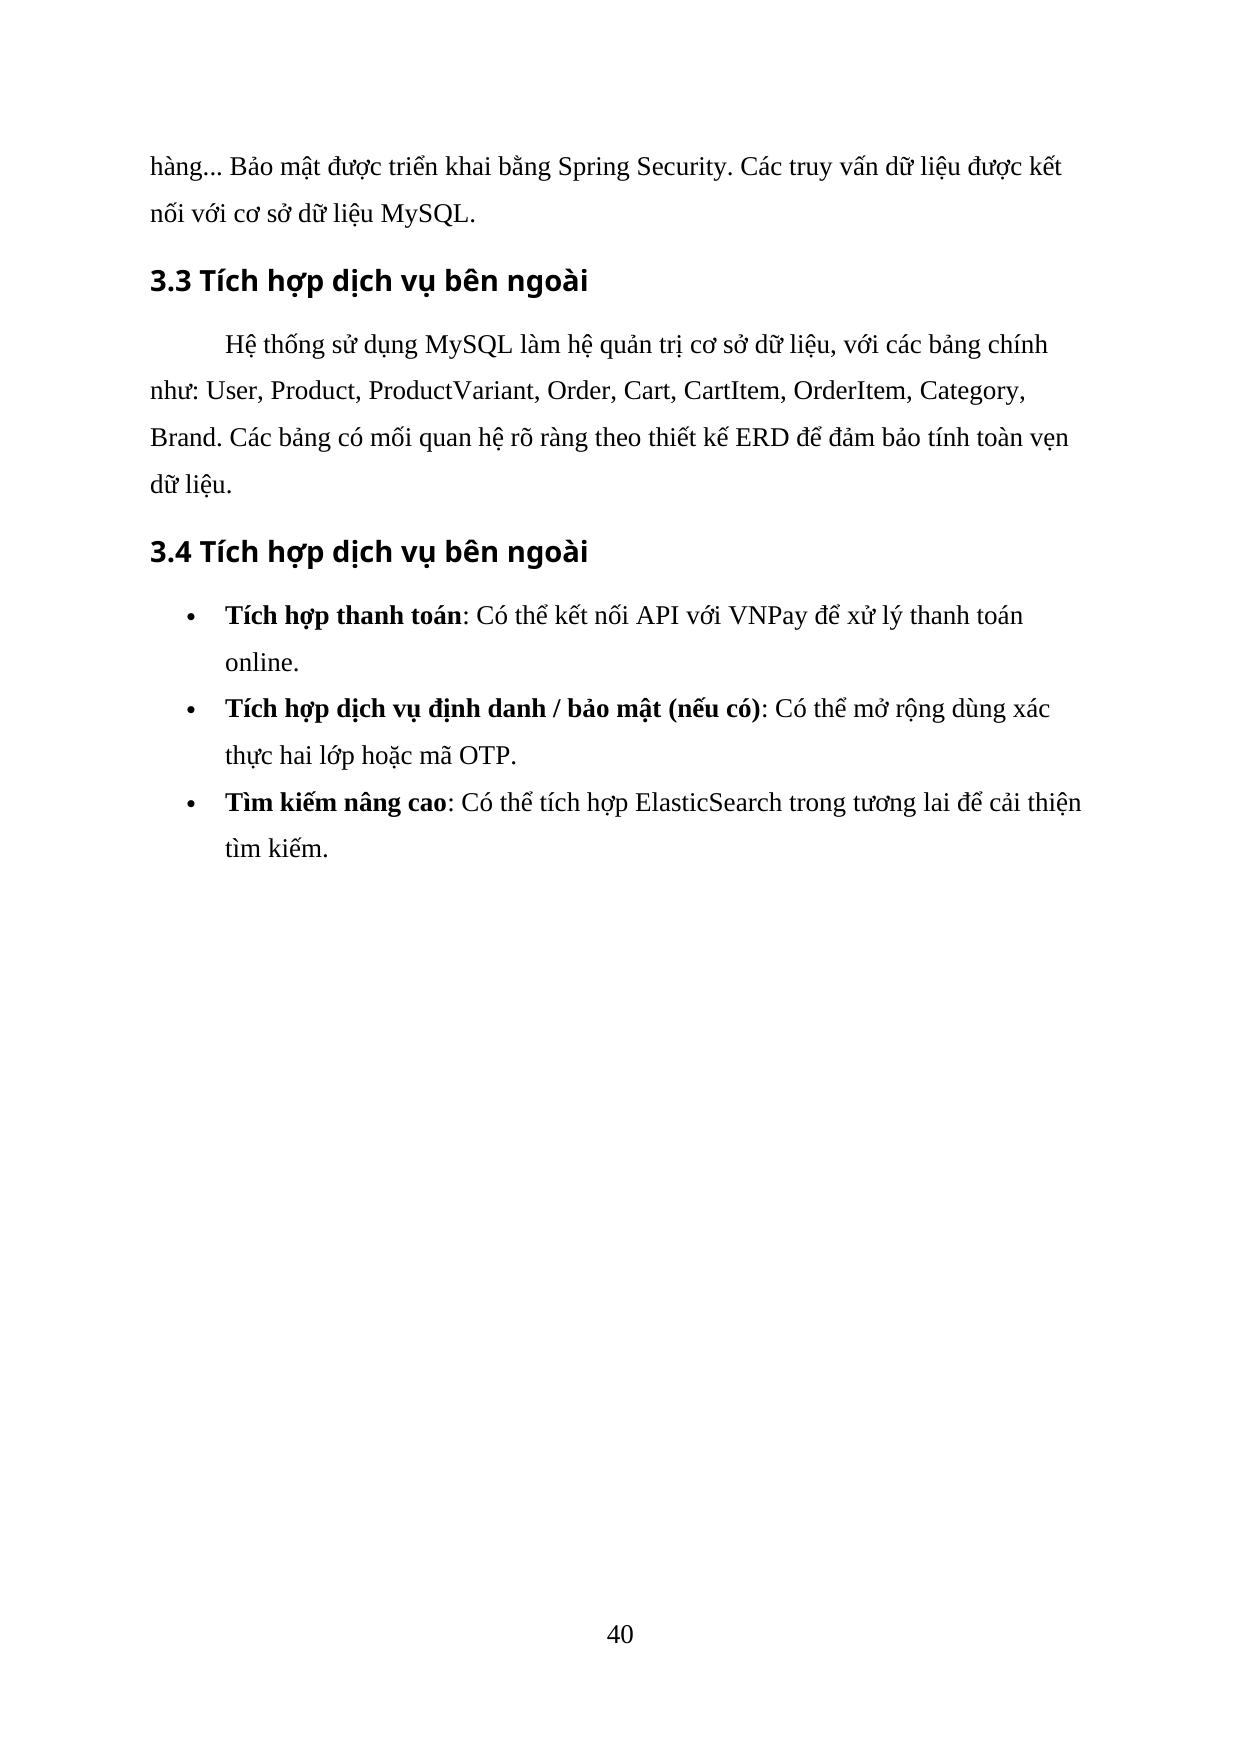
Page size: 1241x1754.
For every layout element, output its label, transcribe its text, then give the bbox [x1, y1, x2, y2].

list Tích hợp thanh toán: Có thể kết nối API với VNPay để xử lý thanh toán online. [187, 599, 1090, 677]
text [150, 150, 1090, 228]
subtitle 3.4 Tích hợp dịch vụ bên ngoài [150, 531, 1090, 571]
text Hệ thống sử dụng MySQL làm hệ quản trị cơ sở dữ liệu, với các bảng chính như: User, Product, ProductVariant, Order, Cart, CartItem, OrderItem, Category, Brand. Các bảng có mối quan hệ rõ ràng theo thiết kế ERD để đảm bảo tính toàn vẹn dữ liệu. [150, 328, 1090, 499]
list Tích hợp dịch vụ định danh / bảo mật (nếu có): Có thể mở rộng dùng xác thực hai lớp hoặc mã OTP. [187, 692, 1090, 770]
list Tìm kiếm nâng cao: Có thể tích hợp ElasticSearch trong tương lai để cải thiện tìm kiếm. [187, 786, 1090, 863]
subtitle 3.3 Tích hợp dịch vụ bên ngoài [150, 260, 1090, 300]
